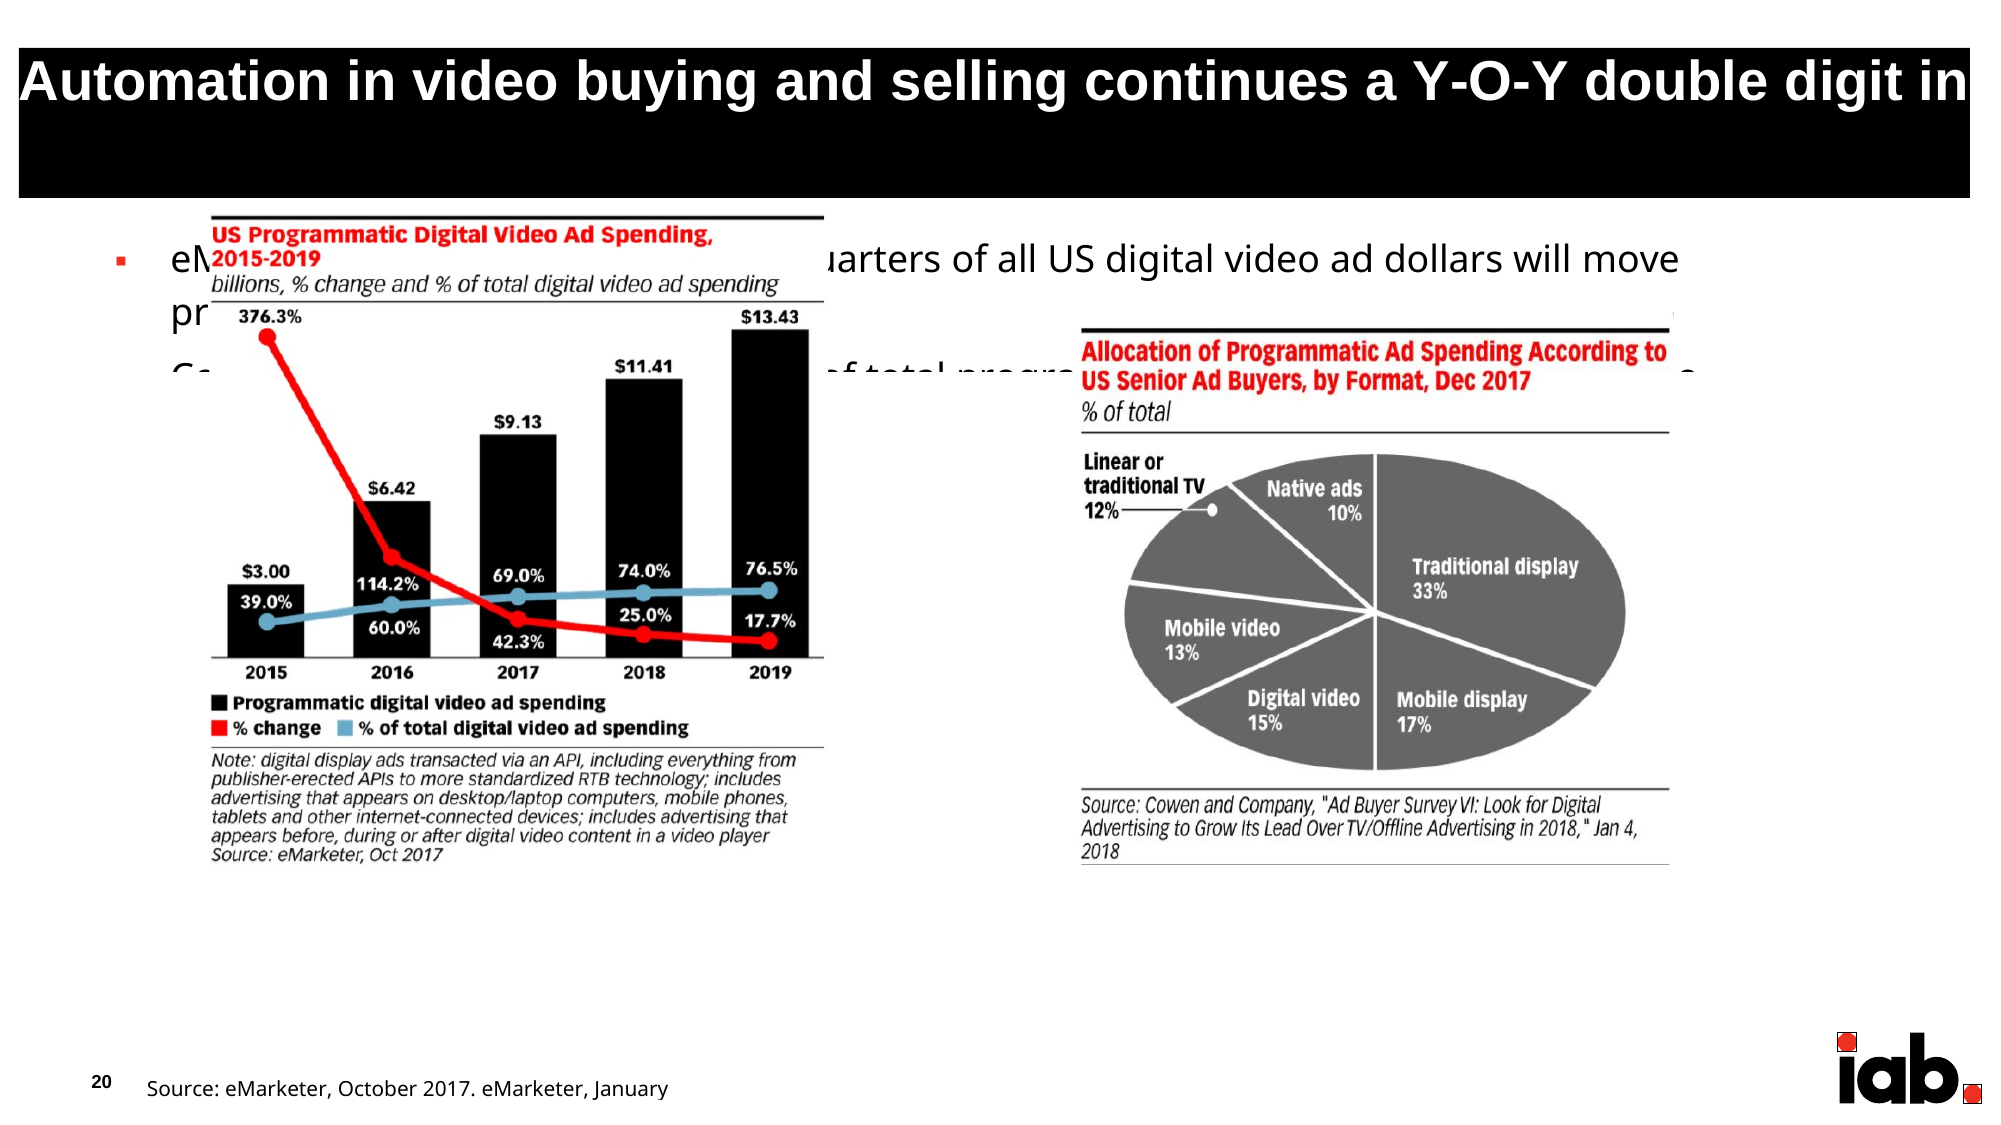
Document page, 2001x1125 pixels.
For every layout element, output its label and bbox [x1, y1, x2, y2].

picture [1838, 1033, 1856, 1051]
picture [1964, 1085, 1981, 1103]
picture [1076, 312, 1674, 865]
picture [209, 205, 829, 865]
